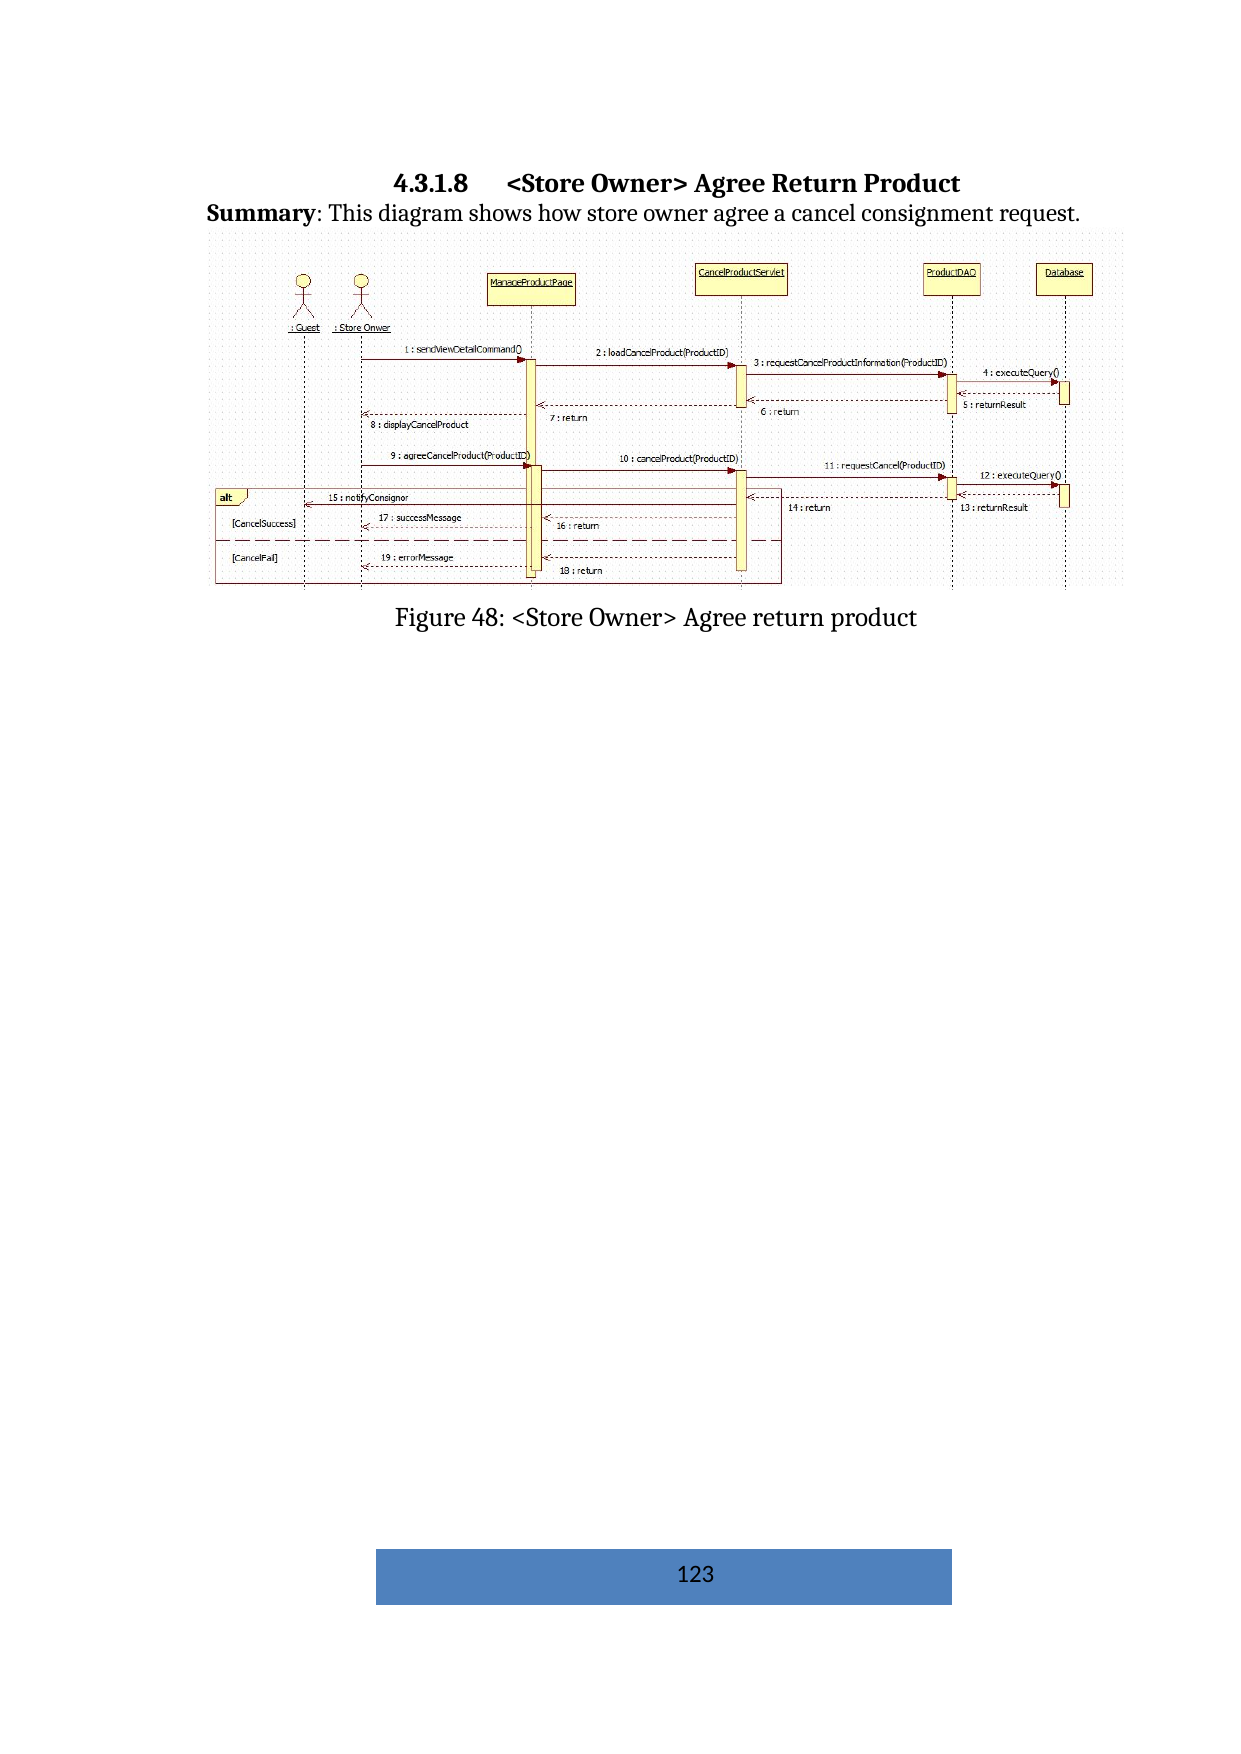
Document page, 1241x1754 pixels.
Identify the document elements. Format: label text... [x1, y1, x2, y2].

subtitle <Store Owner> Agree Return Product [393, 168, 1122, 199]
text Summary: This diagram shows how store owner agree a cancel consignment request. [207, 199, 1122, 227]
picture [207, 227, 1124, 590]
